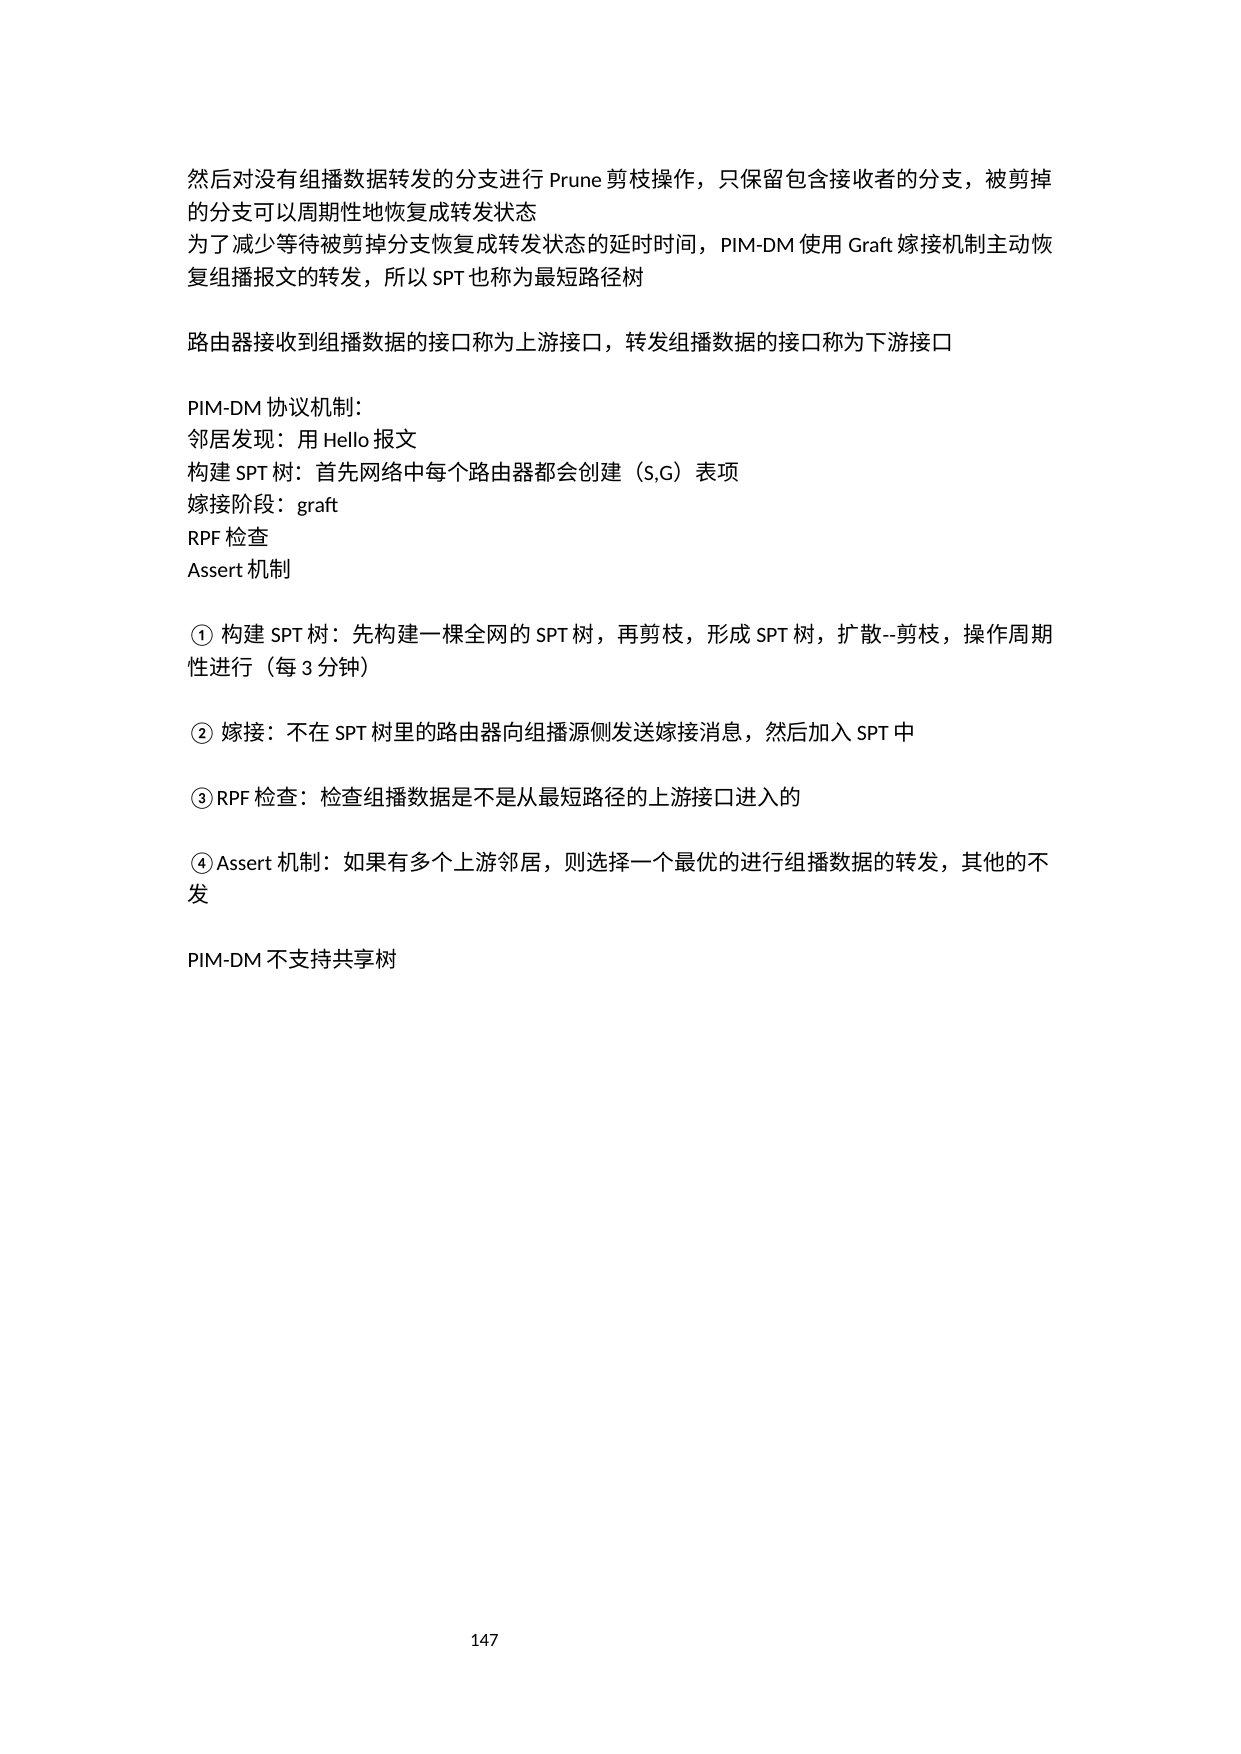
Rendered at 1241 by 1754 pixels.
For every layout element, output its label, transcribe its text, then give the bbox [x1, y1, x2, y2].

text RPF检查 [187, 519, 1053, 552]
text PIM-DM不支持共享树 [187, 942, 1053, 974]
text 邻居发现：用Hello报文 [187, 422, 1053, 454]
text ②嫁接：不在SPT树里的路由器向组播源侧发送嫁接消息，然后加入SPT中 [187, 714, 1053, 747]
text 嫁接阶段：graft [187, 487, 1053, 519]
text 构建SPT树：首先网络中每个路由器都会创建（S,G）表项 [187, 454, 1053, 487]
text 路由器接收到组播数据的接口称为上游接口，转发组播数据的接口称为下游接口 [187, 324, 1053, 357]
text PIM-DM协议机制： [187, 389, 1053, 422]
text Assert机制 [187, 552, 1053, 584]
text ④Assert机制：如果有多个上游邻居，则选择一个最优的进行组播数据的转发，其他的不发 [187, 844, 1053, 909]
text ①构建SPT树：先构建一棵全网的SPT树，再剪枝，形成SPT树，扩散--剪枝，操作周期性进行（每3分钟） [187, 617, 1053, 682]
text ③RPF检查：检查组播数据是不是从最短路径的上游接口进入的 [187, 779, 1053, 812]
text 为了减少等待被剪掉分支恢复成转发状态的延时时间，PIM-DM使用Graft嫁接机制主动恢复组播报文的转发，所以SPT也称为最短路径树 [187, 227, 1053, 292]
text 然后对没有组播数据转发的分支进行Prune剪枝操作，只保留包含接收者的分支，被剪掉的分支可以周期性地恢复成转发状态 [187, 162, 1053, 227]
